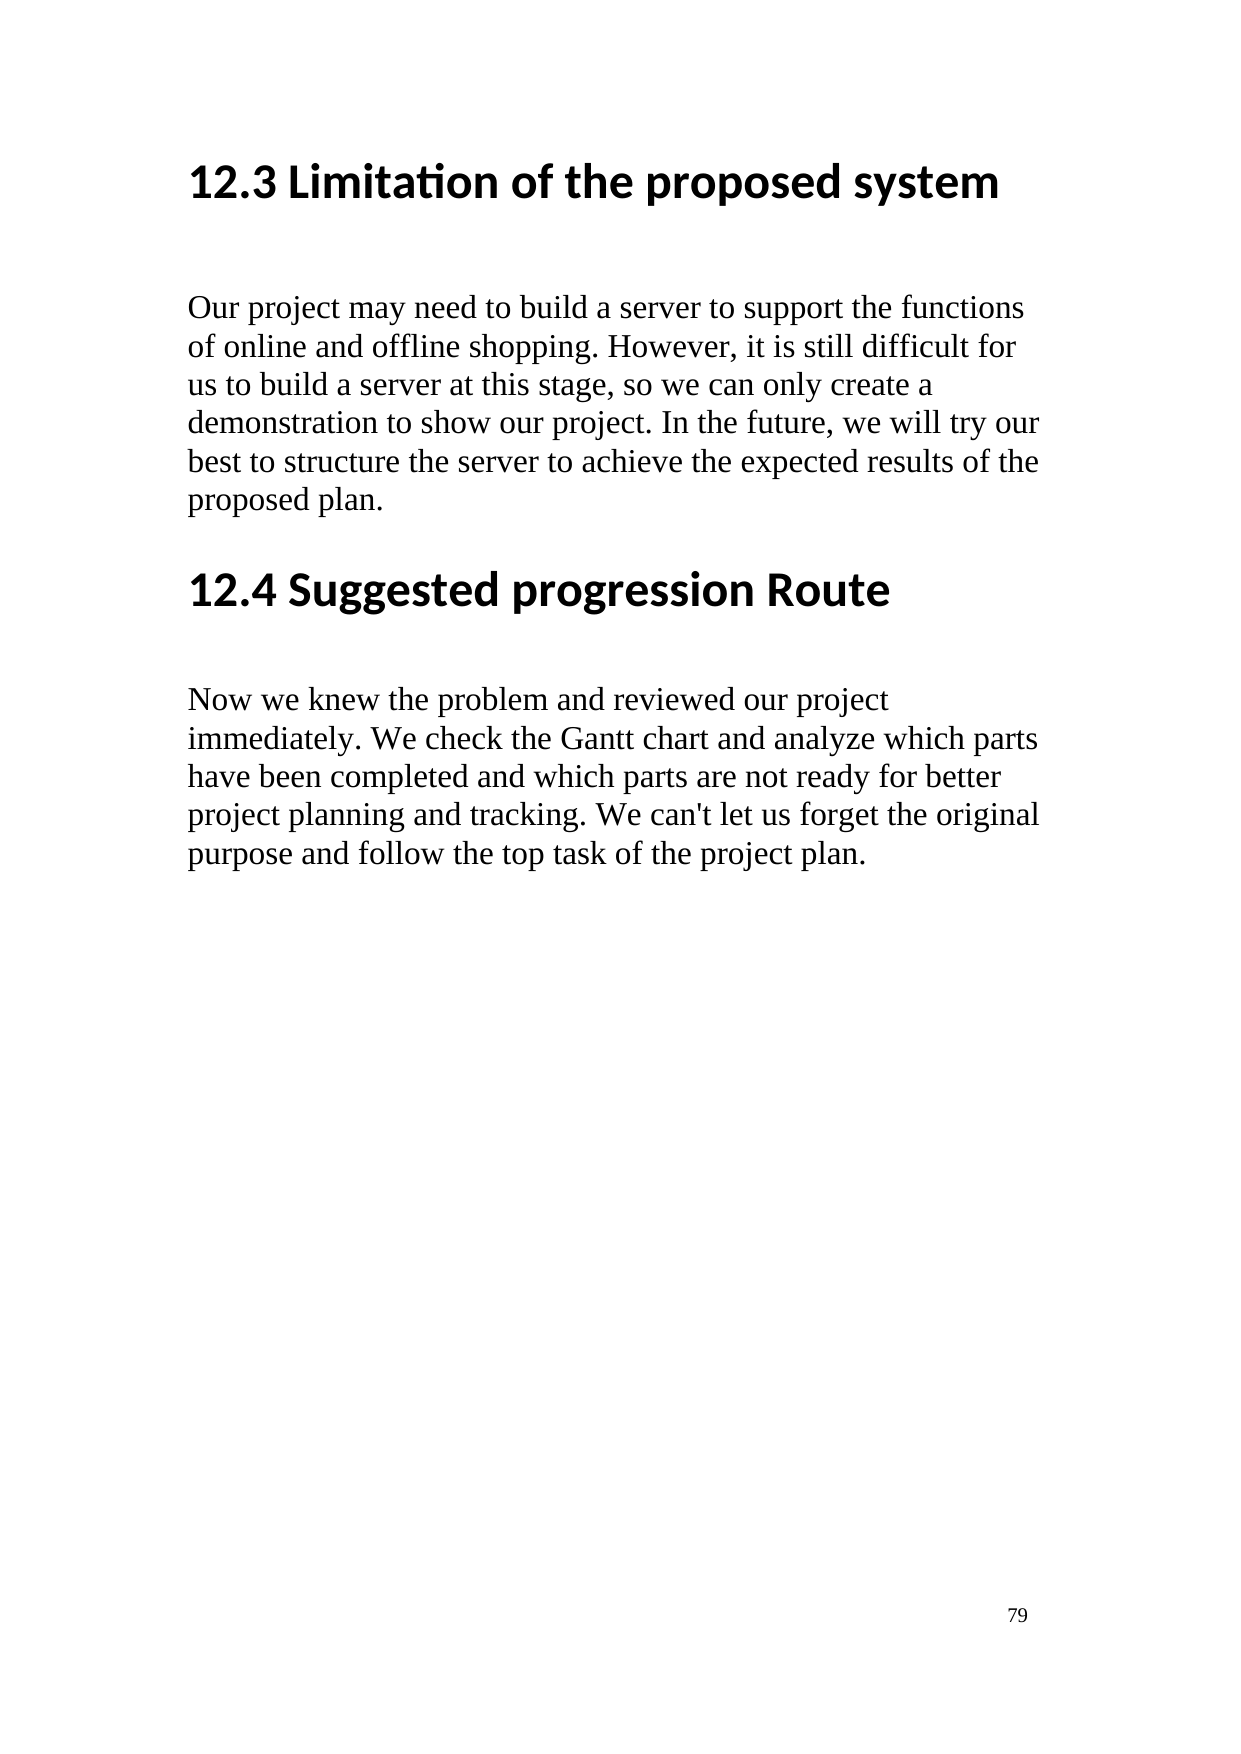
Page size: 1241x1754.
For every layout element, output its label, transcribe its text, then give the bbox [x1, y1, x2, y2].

text 12.3 Limitation of the proposed system [187, 150, 1028, 211]
text Now we knew the problem and reviewed our project immediately. We check the Gantt chart and analyze which parts have been completed and which parts are not ready for better project planning and tracking. We can't let us forget the original purpose and follow the top task of the project plan. [187, 680, 1053, 871]
text Our project may need to build a server to support the functions of online and offline shopping. However, it is still difficult for us to build a server at this stage, so we can only create a demonstration to show our project. In the future, we will try our best to structure the server to achieve the expected results of the proposed plan. [187, 288, 1053, 518]
text 12.4 Suggested progression Route [187, 558, 1028, 619]
